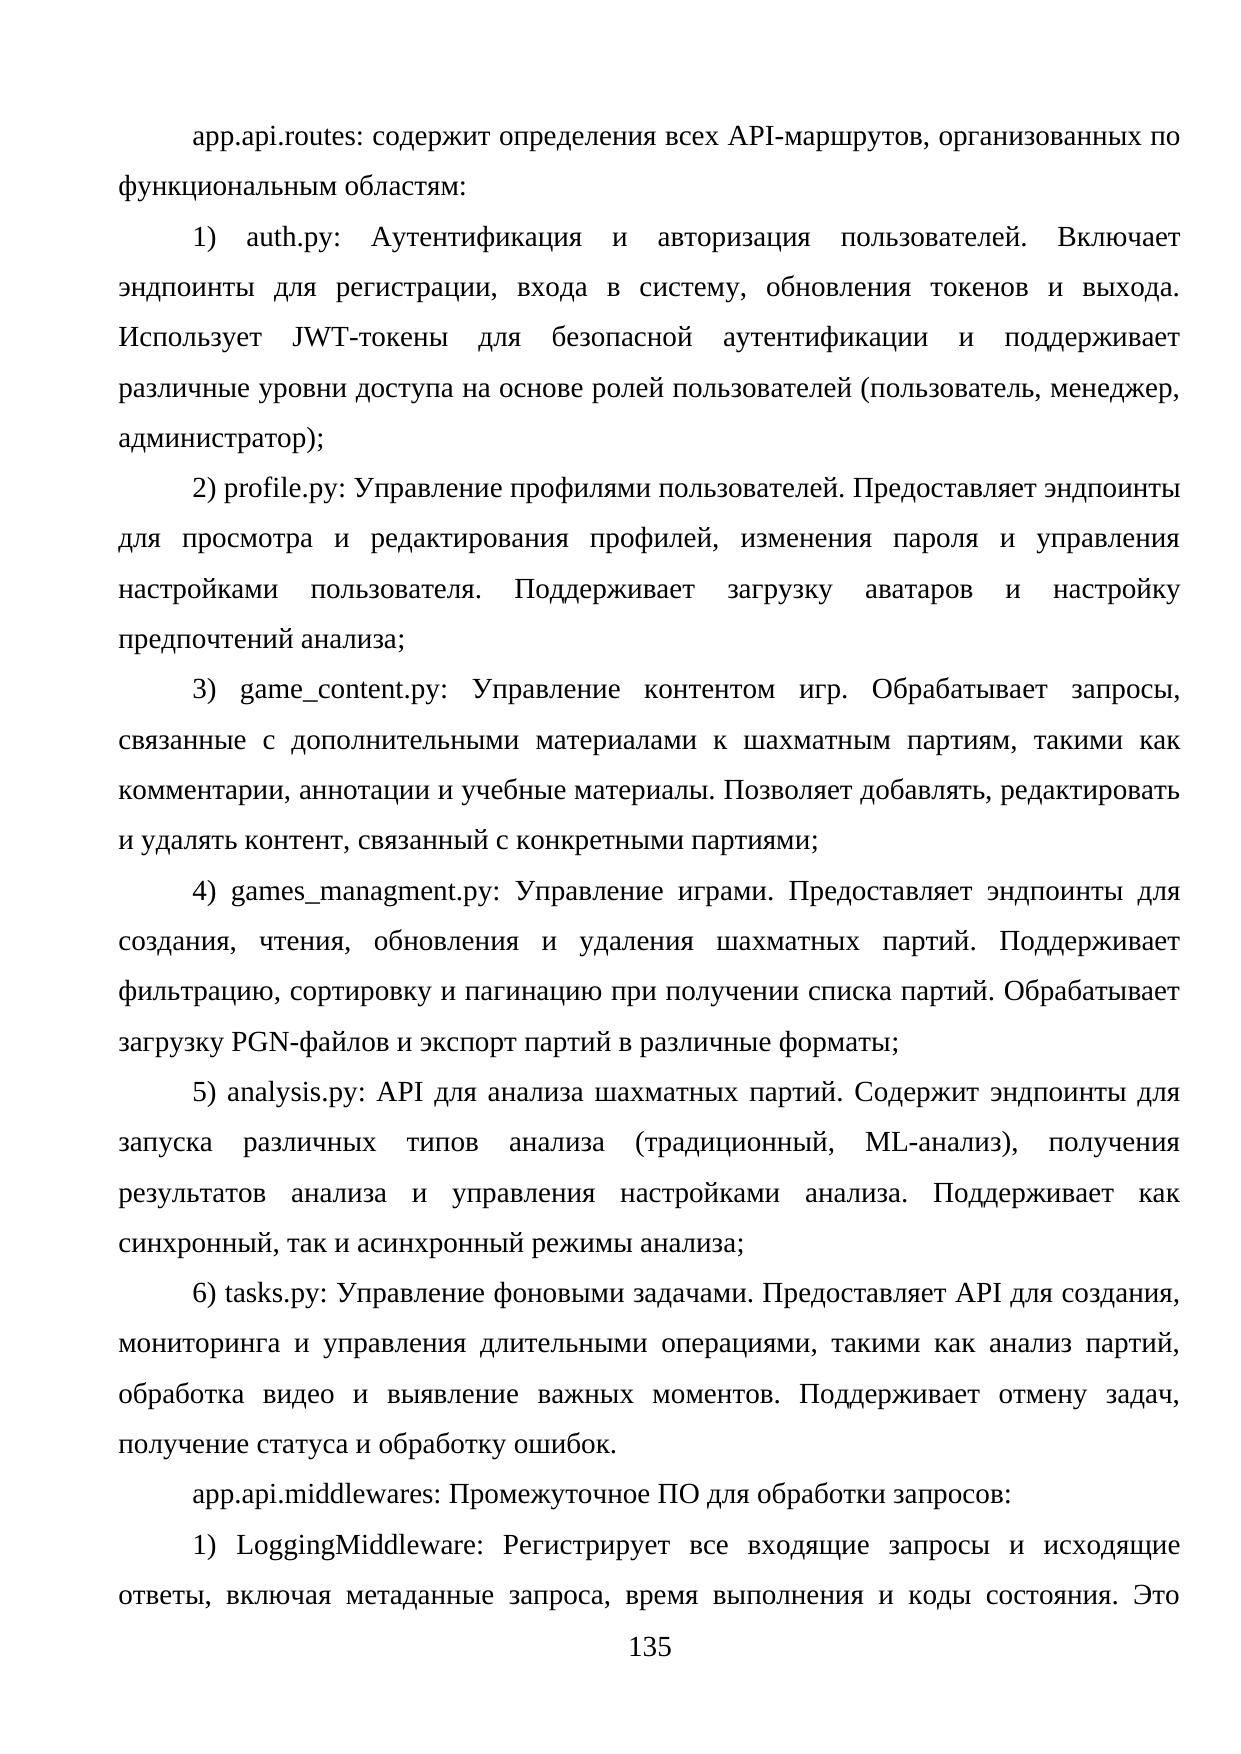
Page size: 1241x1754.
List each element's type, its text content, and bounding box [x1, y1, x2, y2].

text 1) auth.py: Аутентификация и авторизация пользователей. Включает эндпоинты для регистрации, входа в систему, обновления токенов и выхода. Использует JWT-токены для безопасной аутентификации и поддерживает различные уровни доступа на основе ролей пользователей (пользователь, менеджер, администратор); [118, 219, 1181, 453]
text app.api.middlewares: Промежуточное ПО для обработки запросов: [118, 1477, 1181, 1510]
text 3) game_content.py: Управление контентом игр. Обрабатывает запросы, связанные с дополнительными материалами к шахматным партиям, такими как комментарии, аннотации и учебные материалы. Позволяет добавлять, редактировать и удалять контент, связанный с конкретными партиями; [118, 672, 1181, 856]
text 4) games_managment.py: Управление играми. Предоставляет эндпоинты для создания, чтения, обновления и удаления шахматных партий. Поддерживает фильтрацию, сортировку и пагинацию при получении списка партий. Обрабатывает загрузку PGN-файлов и экспорт партий в различные форматы; [118, 873, 1181, 1057]
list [118, 1527, 1181, 1611]
text 2) profile.py: Управление профилями пользователей. Предоставляет эндпоинты для просмотра и редактирования профилей, изменения пароля и управления настройками пользователя. Поддерживает загрузку аватаров и настройку предпочтений анализа; [118, 470, 1181, 655]
text app.api.routes: содержит определения всех API-маршрутов, организованных по функциональным областям: [118, 118, 1181, 202]
text 5) analysis.py: API для анализа шахматных партий. Содержит эндпоинты для запуска различных типов анализа (традиционный, ML-анализ), получения результатов анализа и управления настройками анализа. Поддерживает как синхронный, так и асинхронный режимы анализа; [118, 1074, 1181, 1258]
text 6) tasks.py: Управление фоновыми задачами. Предоставляет API для создания, мониторинга и управления длительными операциями, такими как анализ партий, обработка видео и выявление важных моментов. Поддерживает отмену задач, получение статуса и обработку ошибок. [118, 1275, 1181, 1460]
